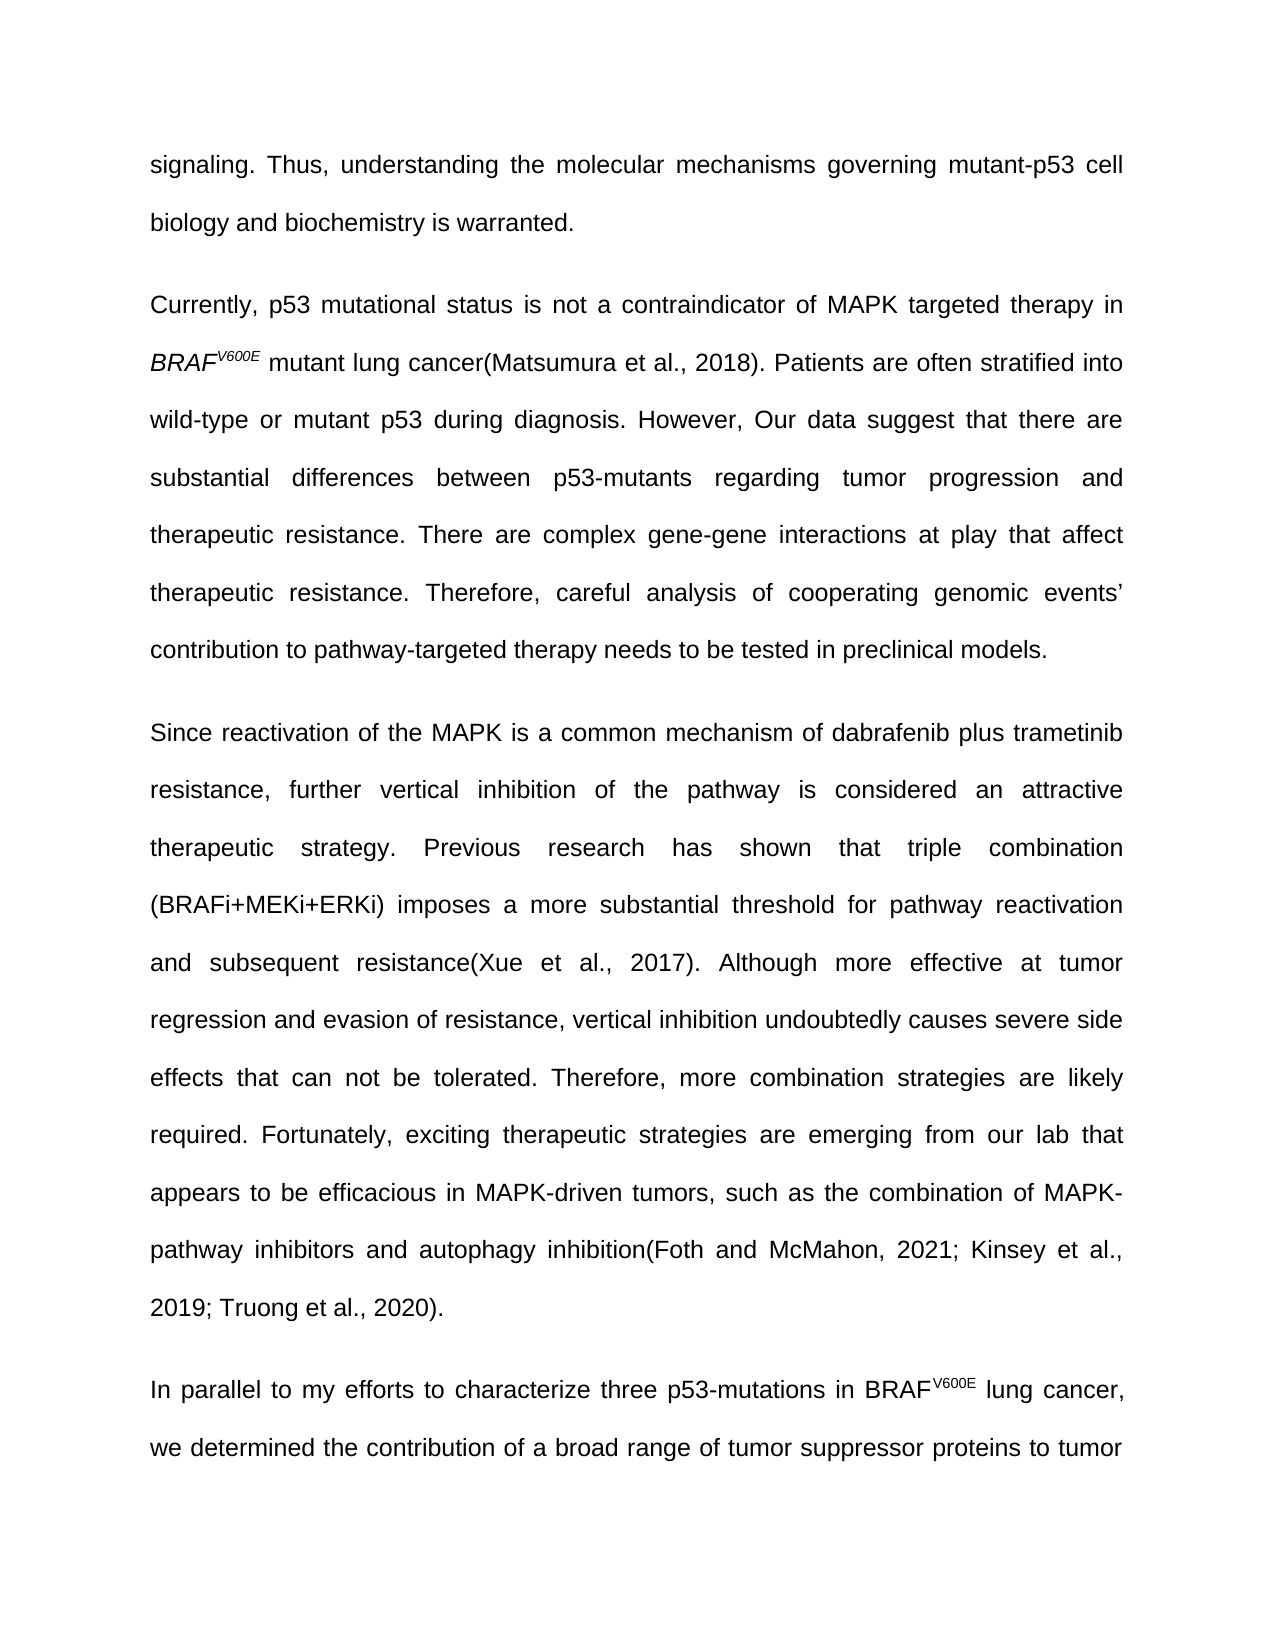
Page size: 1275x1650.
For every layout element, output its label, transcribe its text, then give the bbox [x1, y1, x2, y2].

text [150, 150, 1125, 236]
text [150, 1375, 1125, 1461]
text Since reactivation of the MAPK is a common mechanism of dabrafenib plus trametinib resistance, further vertical inhibition of the pathway is considered an attractive therapeutic strategy. Previous research has shown that triple combination (BRAFi+MEKi+ERKi) imposes a more substantial threshold for pathway reactivation and subsequent resistance(Xue et al., 2017). Although more effective at tumor regression and evasion of resistance, vertical inhibition undoubtedly causes severe side effects that can not be tolerated. Therefore, more combination strategies are likely required. Fortunately, exciting therapeutic strategies are emerging from our lab that appears to be efficacious in MAPK-driven tumors, such as the combination of MAPK-pathway inhibitors and autophagy inhibition(Foth and McMahon, 2021; Kinsey et al., 2019; Truong et al., 2020). [150, 717, 1125, 1321]
text Currently, p53 mutational status is not a contraindicator of MAPK targeted therapy in BRAFV600E mutant lung cancer(Matsumura et al., 2018). Patients are often stratified into wild-type or mutant p53 during diagnosis. However, Our data suggest that there are substantial differences between p53-mutants regarding tumor progression and therapeutic resistance. There are complex gene-gene interactions at play that affect therapeutic resistance. Therefore, careful analysis of cooperating genomic events’ contribution to pathway-targeted therapy needs to be tested in preclinical models. [150, 290, 1125, 664]
